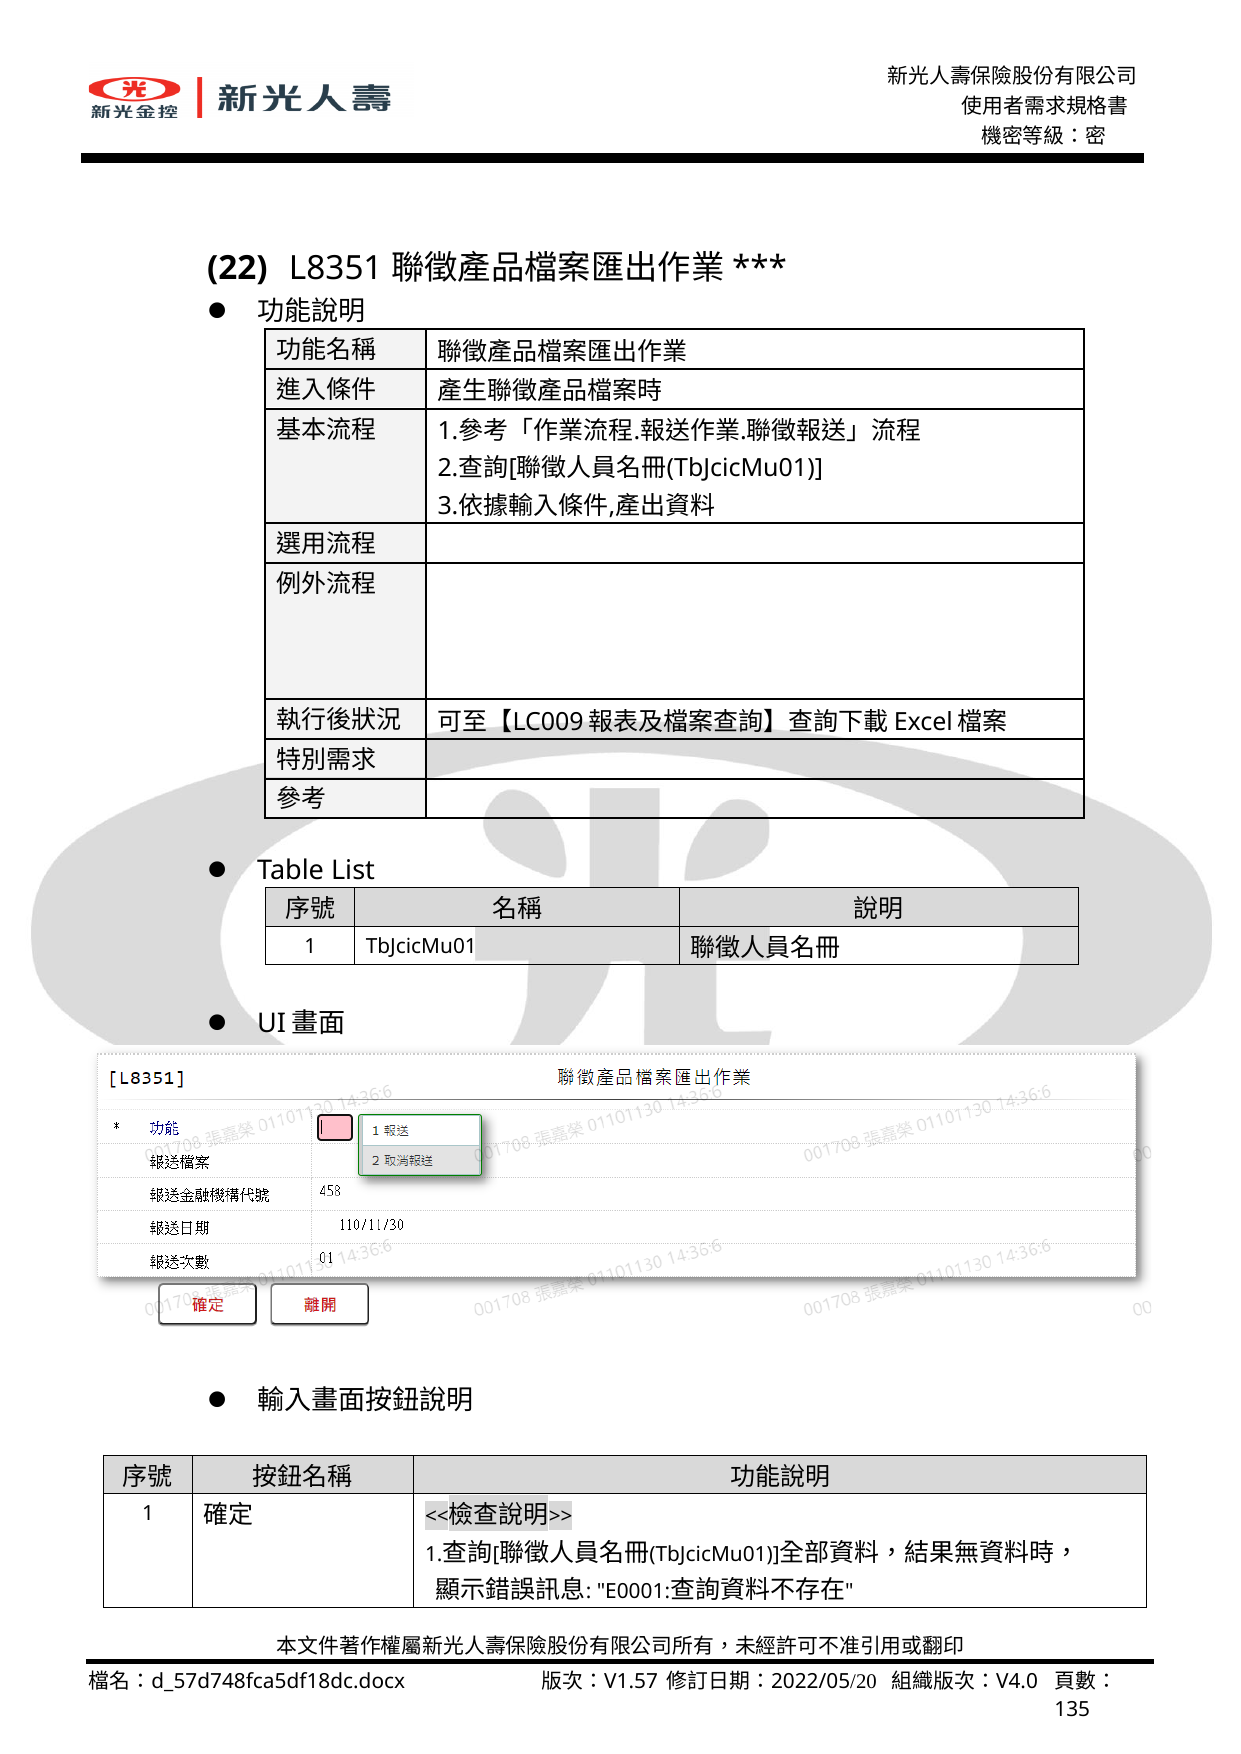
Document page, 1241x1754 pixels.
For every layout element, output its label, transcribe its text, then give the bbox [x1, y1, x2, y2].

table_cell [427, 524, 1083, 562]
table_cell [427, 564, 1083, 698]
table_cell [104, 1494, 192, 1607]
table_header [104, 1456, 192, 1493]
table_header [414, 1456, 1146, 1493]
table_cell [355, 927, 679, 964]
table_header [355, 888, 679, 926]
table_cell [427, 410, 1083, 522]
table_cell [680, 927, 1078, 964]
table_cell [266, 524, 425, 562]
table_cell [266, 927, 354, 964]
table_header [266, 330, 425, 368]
list 輸入畫面按鈕說明 [207, 1378, 1152, 1417]
picture [25, 713, 1215, 1335]
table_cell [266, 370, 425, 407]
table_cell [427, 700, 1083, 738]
list UI畫面 [207, 1003, 1152, 1040]
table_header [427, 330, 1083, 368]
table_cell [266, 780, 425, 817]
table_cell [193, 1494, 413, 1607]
list Table List [207, 850, 1152, 887]
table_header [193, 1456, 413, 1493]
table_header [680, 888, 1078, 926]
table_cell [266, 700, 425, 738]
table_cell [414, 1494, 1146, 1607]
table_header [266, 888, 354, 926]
subtitle L8351 聯徵產品檔案匯出作業 *** [207, 241, 1152, 289]
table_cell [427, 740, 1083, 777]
picture [88, 61, 414, 118]
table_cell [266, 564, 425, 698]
list 功能說明 [207, 289, 1152, 328]
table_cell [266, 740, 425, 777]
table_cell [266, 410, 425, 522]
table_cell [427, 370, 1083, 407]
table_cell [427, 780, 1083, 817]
